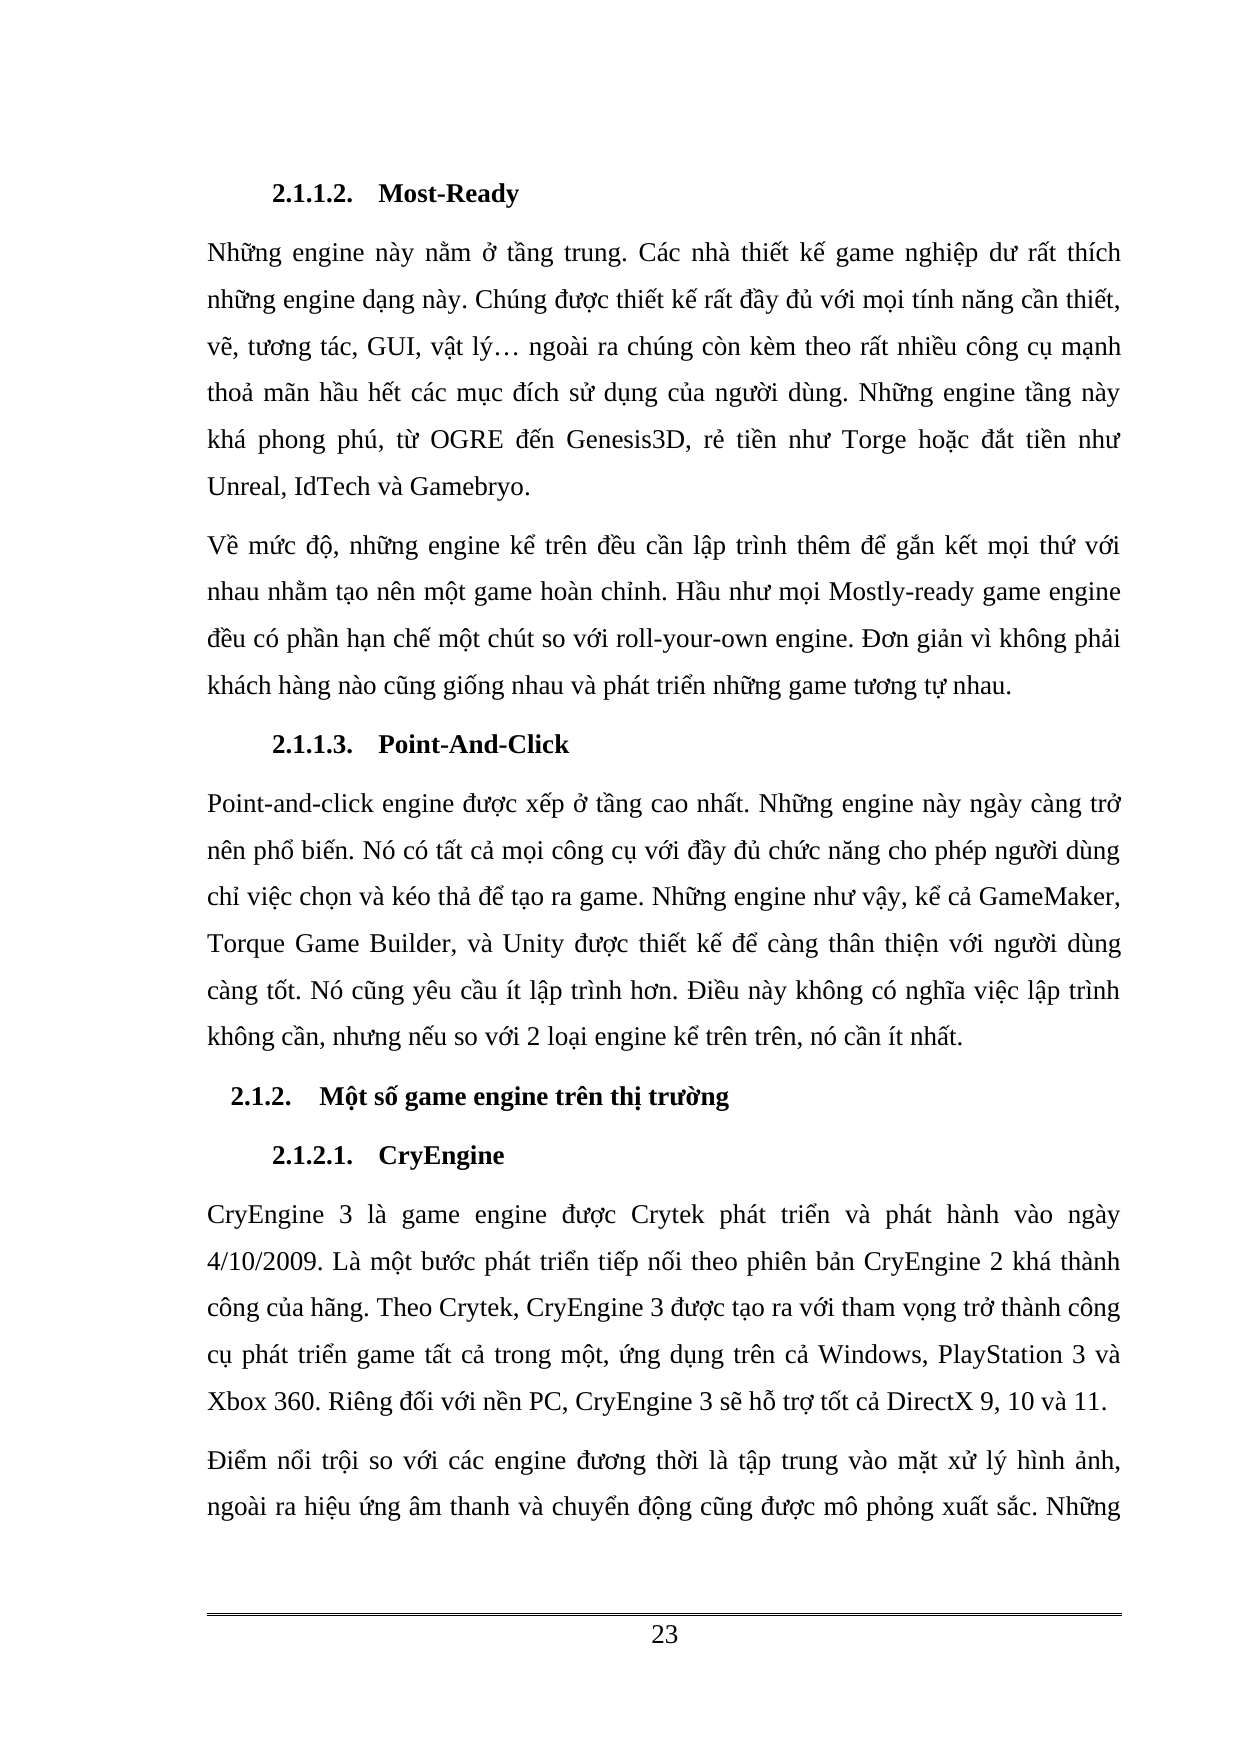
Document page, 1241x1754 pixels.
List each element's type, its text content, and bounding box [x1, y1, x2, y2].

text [207, 1444, 1122, 1522]
text CryEngine 3 là game engine được Crytek phát triển và phát hành vào ngày 4/10/2009. Là một bước phát triển tiếp nối theo phiên bản CryEngine 2 khá thành công của hãng. Theo Crytek, CryEngine 3 được tạo ra với tham vọng trở thành công cụ phát triển game tất cả trong một, ứng dụng trên cả Windows, PlayStation 3 và Xbox 360. Riêng đối với nền PC, CryEngine 3 sẽ hỗ trợ tốt cả DirectX 9, 10 và 11. [207, 1198, 1122, 1416]
subtitle CryEngine [272, 1139, 1122, 1170]
text Về mức độ, những engine kể trên đều cần lập trình thêm để gắn kết mọi thứ với nhau nhằm tạo nên một game hoàn chỉnh. Hầu như mọi Mostly-ready game engine đều có phần hạn chế một chút so với roll-your-own engine. Đơn giản vì không phải khách hàng nào cũng giống nhau và phát triển những game tương tự nhau. [207, 529, 1122, 700]
subtitle Một số game engine trên thị trường [230, 1080, 1122, 1111]
subtitle Point-And-Click [272, 728, 1122, 759]
subtitle Most-Ready [272, 177, 1122, 208]
text Point-and-click engine được xếp ở tầng cao nhất. Những engine này ngày càng trở nên phổ biến. Nó có tất cả mọi công cụ với đầy đủ chức năng cho phép người dùng chỉ việc chọn và kéo thả để tạo ra game. Những engine như vậy, kể cả GameMaker, Torque Game Builder, và Unity được thiết kế để càng thân thiện với người dùng càng tốt. Nó cũng yêu cầu ít lập trình hơn. Điều này không có nghĩa việc lập trình không cần, nhưng nếu so với 2 loại engine kể trên trên, nó cần ít nhất. [207, 787, 1122, 1052]
text Những engine này nằm ở tầng trung. Các nhà thiết kế game nghiệp dư rất thích những engine dạng này. Chúng được thiết kế rất đầy đủ với mọi tính năng cần thiết, vẽ, tương tác, GUI, vật lý… ngoài ra chúng còn kèm theo rất nhiều công cụ mạnh thoả mãn hầu hết các mục đích sử dụng của người dùng. Những engine tầng này khá phong phú, từ OGRE đến Genesis3D, rẻ tiền như Torge hoặc đắt tiền như Unreal, IdTech và Gamebryo. [207, 236, 1122, 501]
